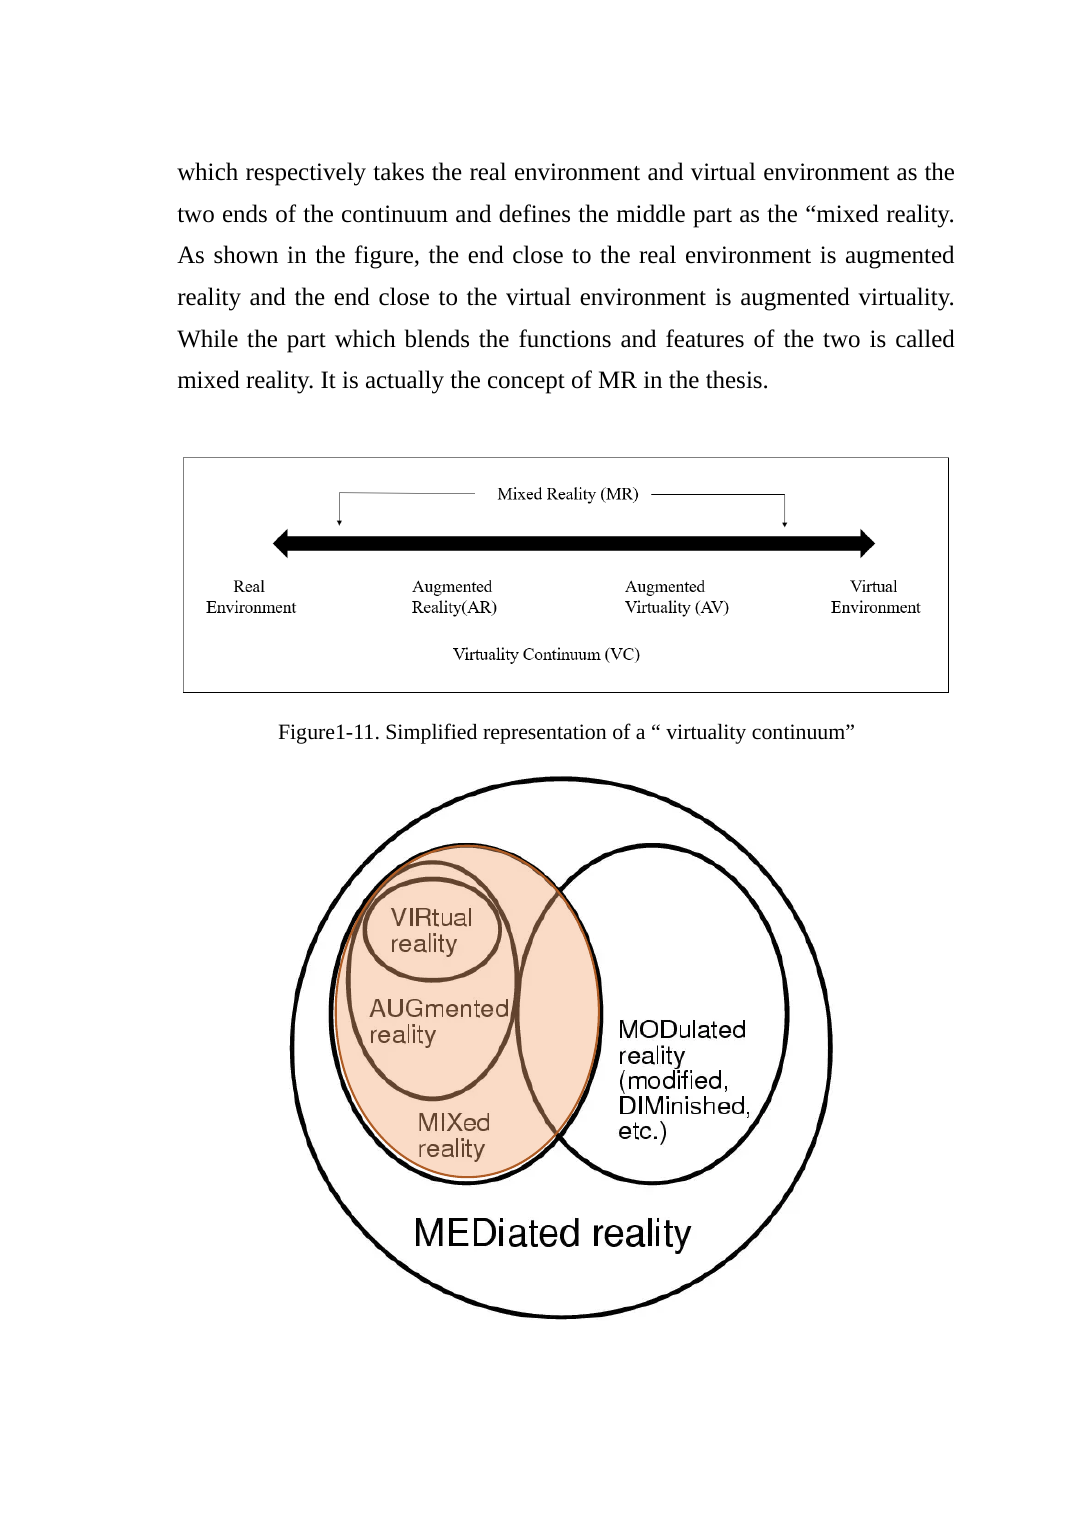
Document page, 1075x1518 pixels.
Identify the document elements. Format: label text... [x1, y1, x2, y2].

text Figure1-11. Simplified representation of a “ virtuality continuum” [177, 719, 956, 744]
picture [272, 763, 862, 1329]
picture [177, 450, 957, 701]
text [177, 147, 956, 397]
